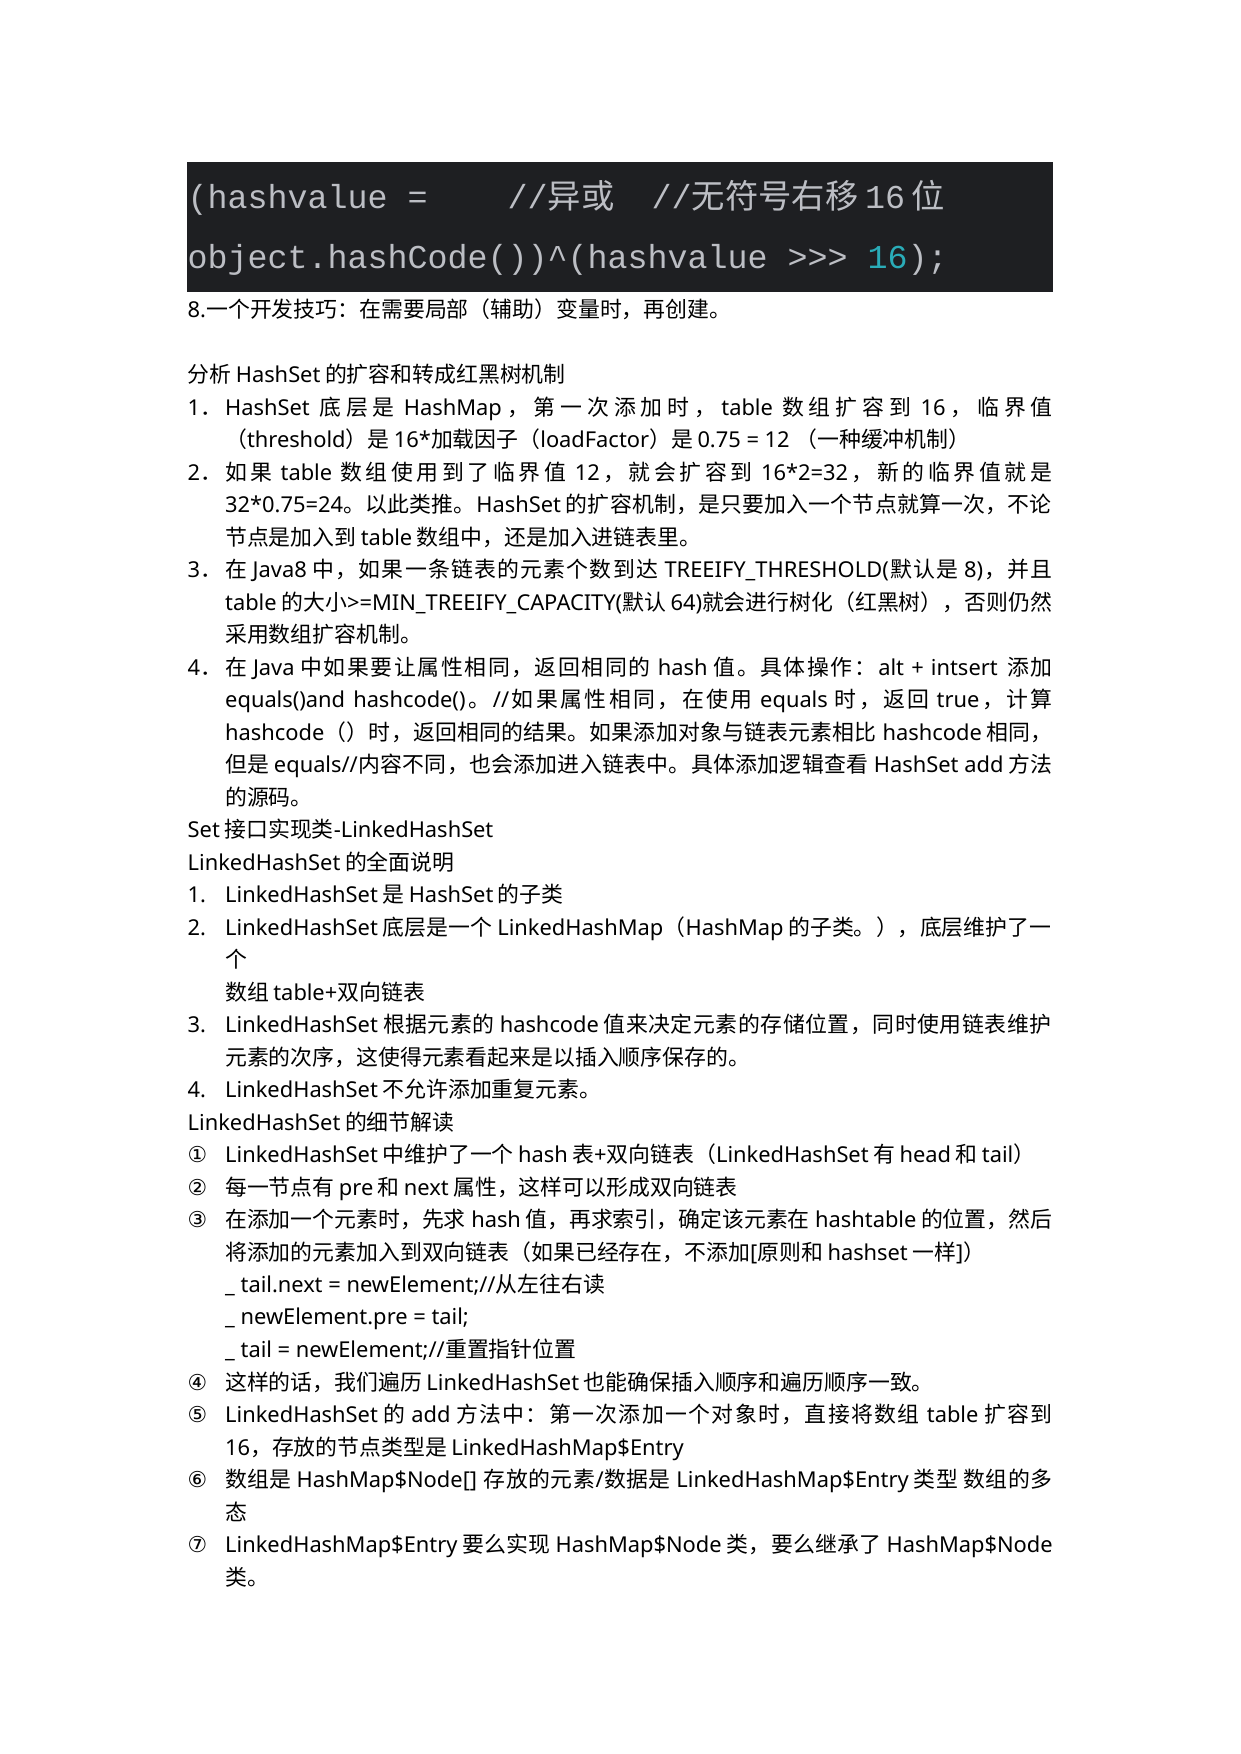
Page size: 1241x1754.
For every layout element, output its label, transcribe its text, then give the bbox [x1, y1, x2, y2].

text 8.一个开发技巧：在需要局部（辅助）变量时，再创建。 [187, 292, 1053, 324]
list 这样的话，我们遍历LinkedHashSet也能确保插入顺序和遍历顺序一致。 [187, 1364, 1053, 1397]
list 在Java8中，如果一条链表的元素个数到达TREEIFY_THRESHOLD(默认是8)，并且table的大小>=MIN_TREEIFY_CAPACITY(默认64)就会进行树化（红黑树），否则仍然采用数组扩容机制。 [187, 552, 1053, 649]
text 分析HashSet的扩容和转成红黑树机制 [187, 357, 1053, 389]
list LinkedHashSet是HashSet的子类 [187, 877, 1053, 909]
text _ newElement.pre = tail; [225, 1299, 1053, 1332]
list LinkedHashSet不允许添加重复元素。 [187, 1072, 1053, 1104]
text _ tail.next = newElement;//从左往右读 [225, 1267, 1053, 1299]
list 在添加一个元素时，先求hash值，再求索引，确定该元素在hashtable的位置，然后将添加的元素加入到双向链表（如果已经存在，不添加[原则和hashset一样]） [187, 1202, 1053, 1267]
list 每一节点有pre和next属性，这样可以形成双向链表 [187, 1169, 1053, 1202]
list LinkedHashMap$Entry要么实现HashMap$Node类，要么继承了HashMap$Node类。 [187, 1527, 1053, 1592]
list 数组是HashMap$Node[] 存放的元素/数据是 LinkedHashMap$Entry类型 数组的多态 [187, 1462, 1053, 1527]
list 在Java中如果要让属性相同，返回相同的hash值。具体操作：alt + intsert 添加equals()and hashcode()。//如果属性相同，在使用equals时，返回true，计算hashcode（）时，返回相同的结果。如果添加对象与链表元素相比hashcode相同，但是equals//内容不同，也会添加进入链表中。具体添加逻辑查看HashSet add方法的源码。 [187, 649, 1053, 812]
list 数组table+双向链表 [225, 974, 1053, 1007]
list LinkedHashSet的add方法中：第一次添加一个对象时，直接将数组table扩容到16，存放的节点类型是LinkedHashMap$Entry [187, 1397, 1053, 1462]
list HashSet底层是HashMap，第一次添加时，table数组扩容到16，临界值（threshold）是16*加载因子（loadFactor）是0.75 = 12 （一种缓冲机制） [187, 389, 1053, 454]
list 如果table数组使用到了临界值12，就会扩容到16*2=32，新的临界值就是32*0.75=24。以此类推。HashSet的扩容机制，是只要加入一个节点就算一次，不论节点是加入到table数组中，还是加入进链表里。 [187, 454, 1053, 552]
list LinkedHashSet中维护了一个hash表+双向链表（LinkedHashSet有head和tail） [187, 1137, 1053, 1169]
list LinkedHashSet底层是一个LinkedHashMap（HashMap的子类。），底层维护了一个 [187, 909, 1053, 974]
text LinkedHashSet的全面说明 [187, 844, 1053, 877]
list LinkedHashSet根据元素的hashcode值来决定元素的存储位置，同时使用链表维护元素的次序，这使得元素看起来是以插入顺序保存的。 [187, 1007, 1053, 1072]
text (hashvalue = //异或 //无符号右移16位 object.hashCode())^(hashvalue >>> 16); [187, 162, 1053, 292]
text Set接口实现类-LinkedHashSet [187, 812, 1053, 844]
text LinkedHashSet的细节解读 [187, 1104, 1053, 1137]
text _ tail = newElement;//重置指针位置 [225, 1332, 1053, 1364]
